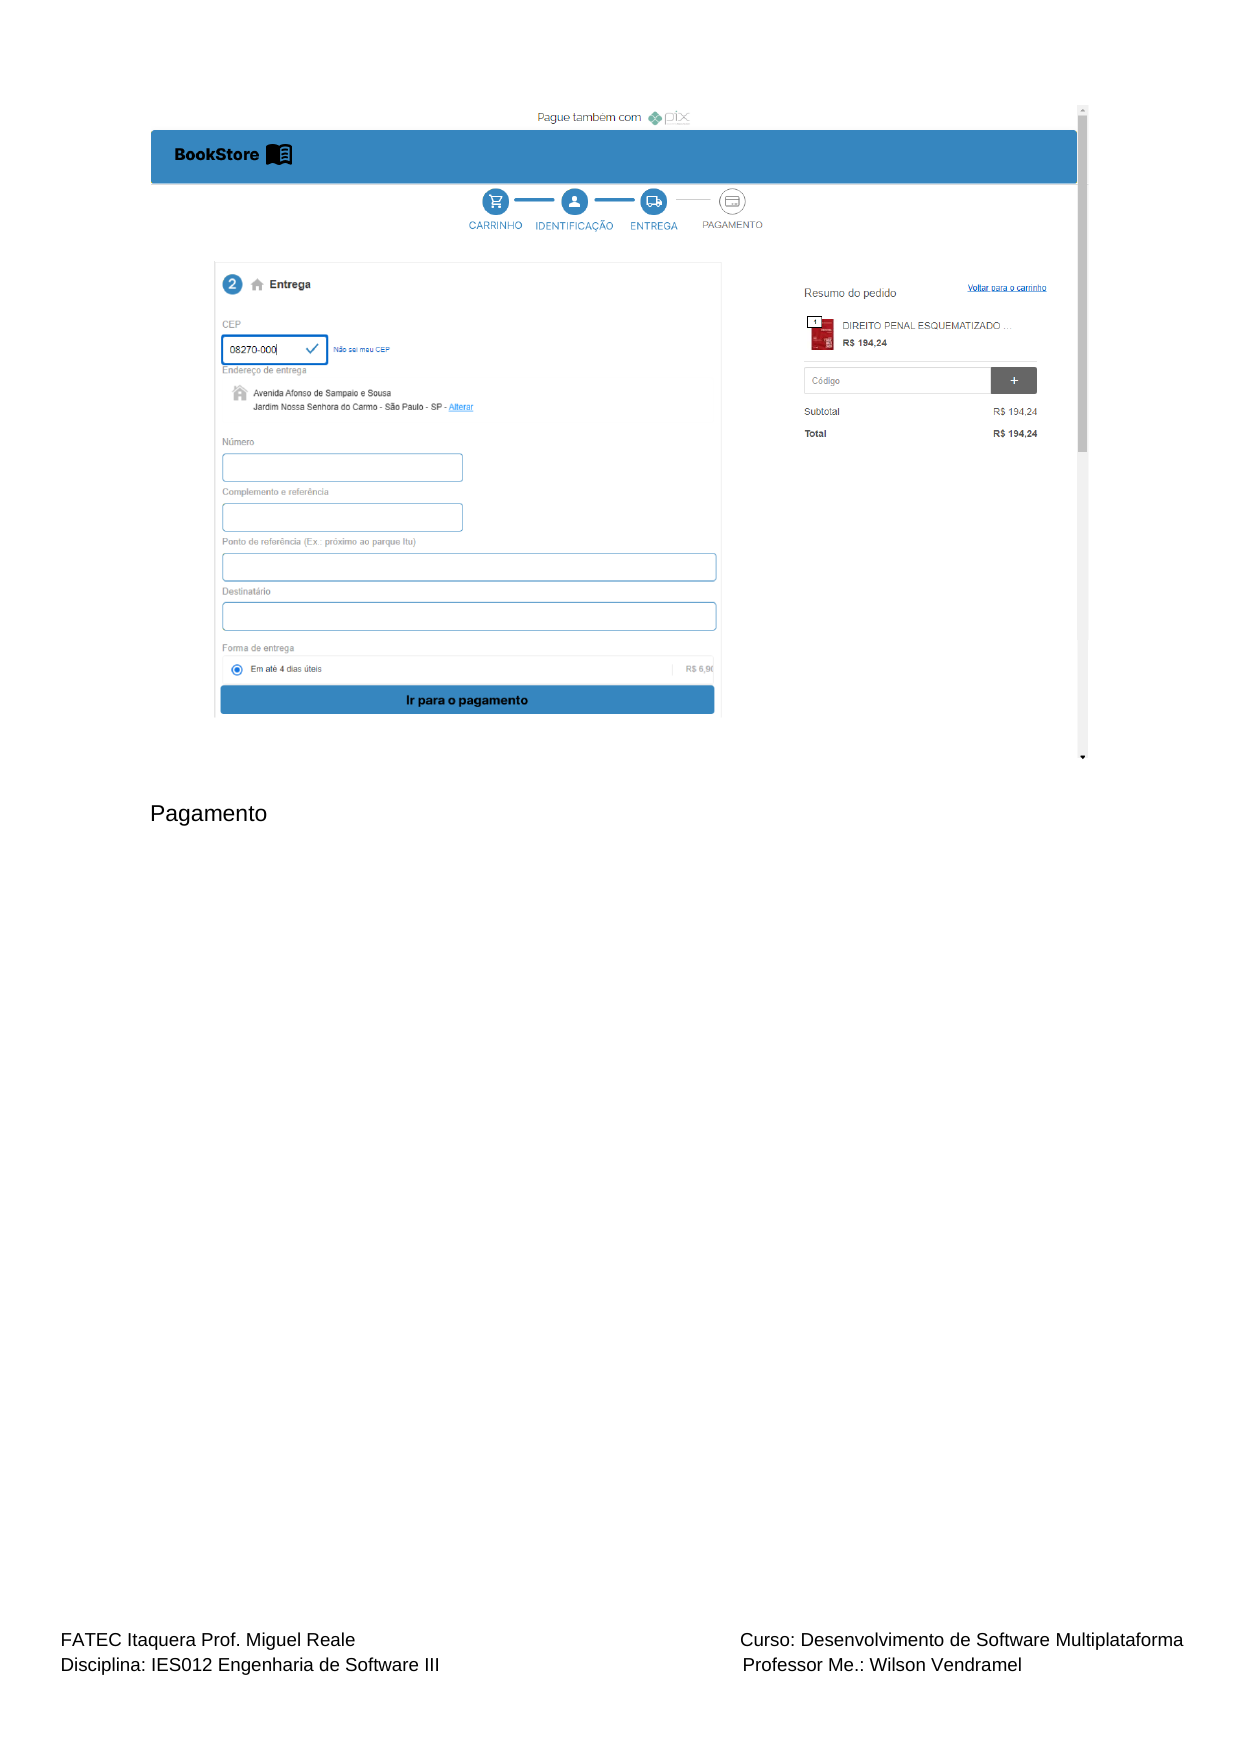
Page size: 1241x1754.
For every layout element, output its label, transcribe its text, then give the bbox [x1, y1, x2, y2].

text Pagamento [150, 800, 1090, 826]
picture [150, 105, 1091, 766]
